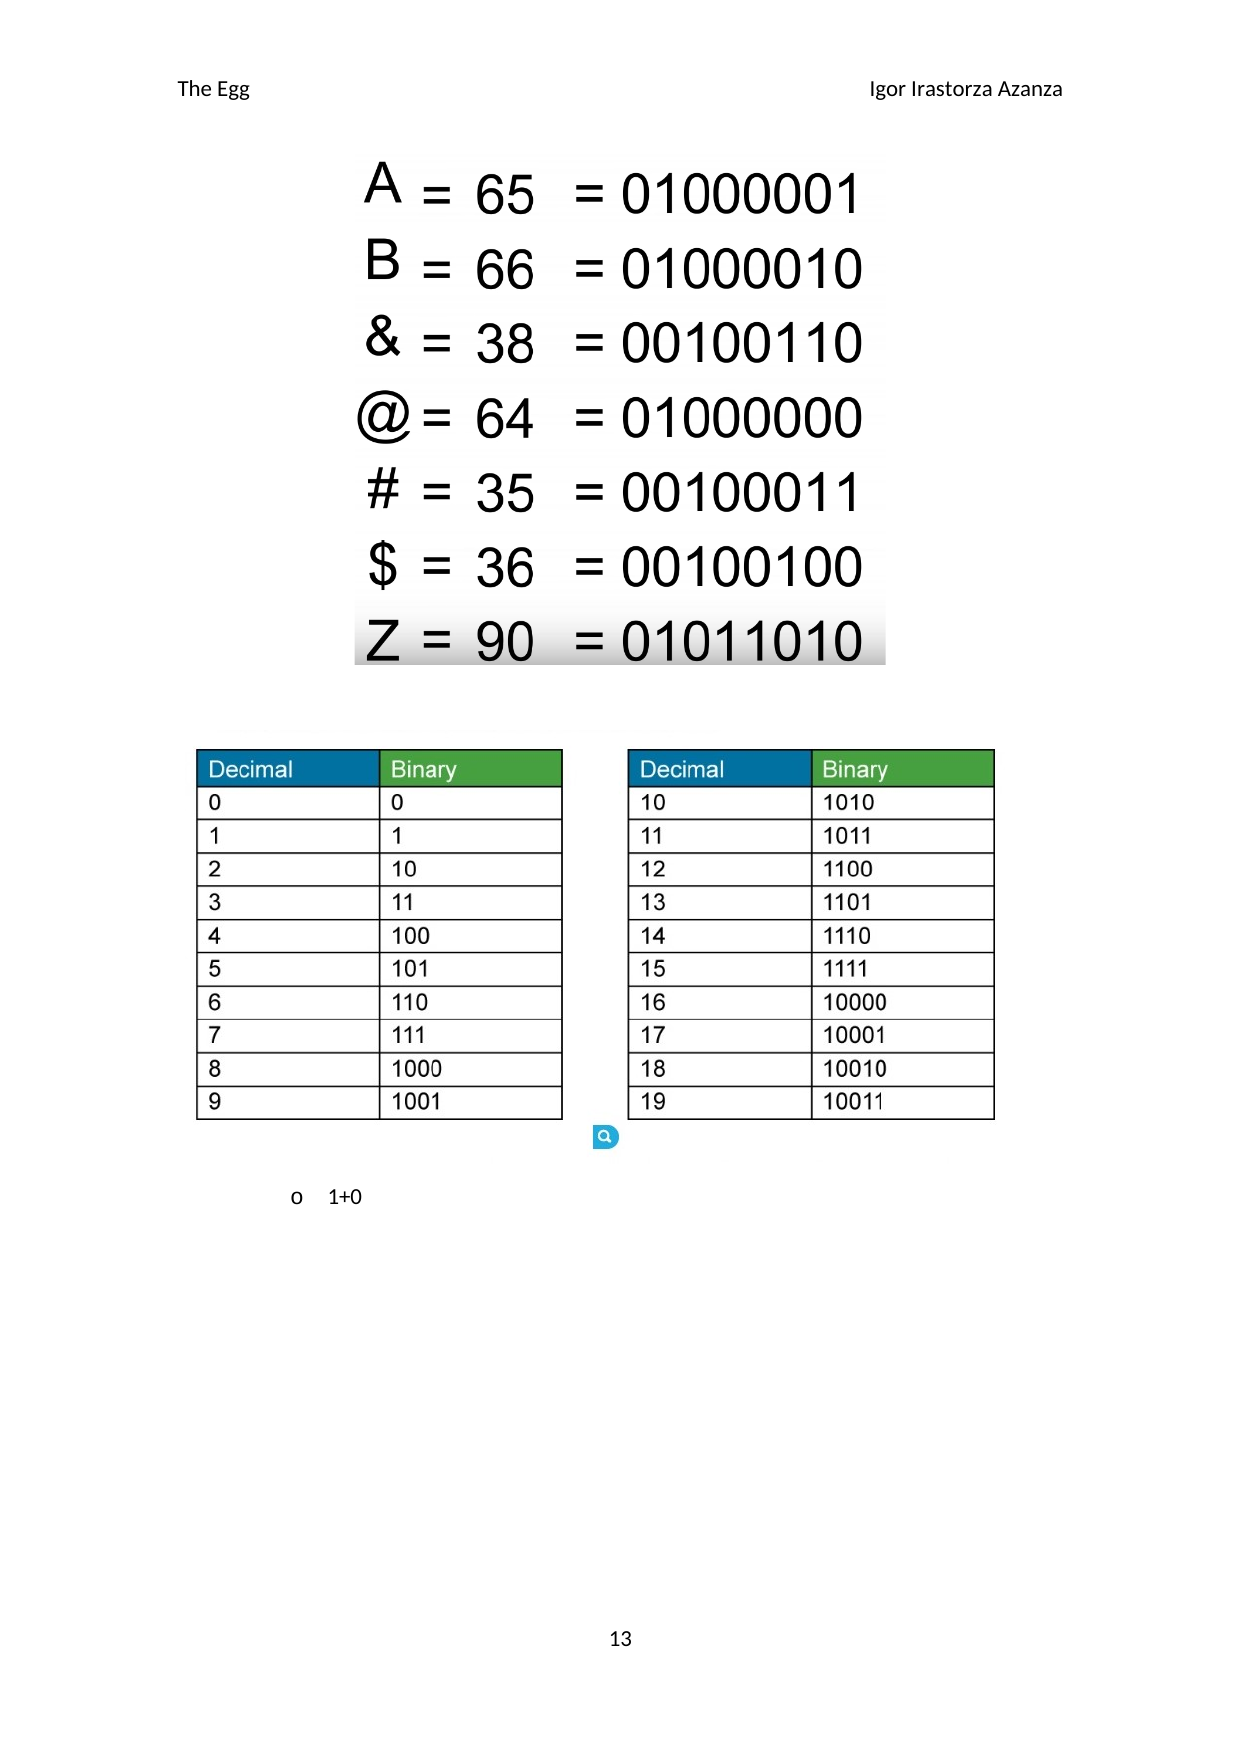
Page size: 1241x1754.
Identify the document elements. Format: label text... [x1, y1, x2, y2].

picture [177, 730, 1008, 1164]
picture [354, 147, 886, 665]
list 1+0 [290, 1182, 1063, 1211]
